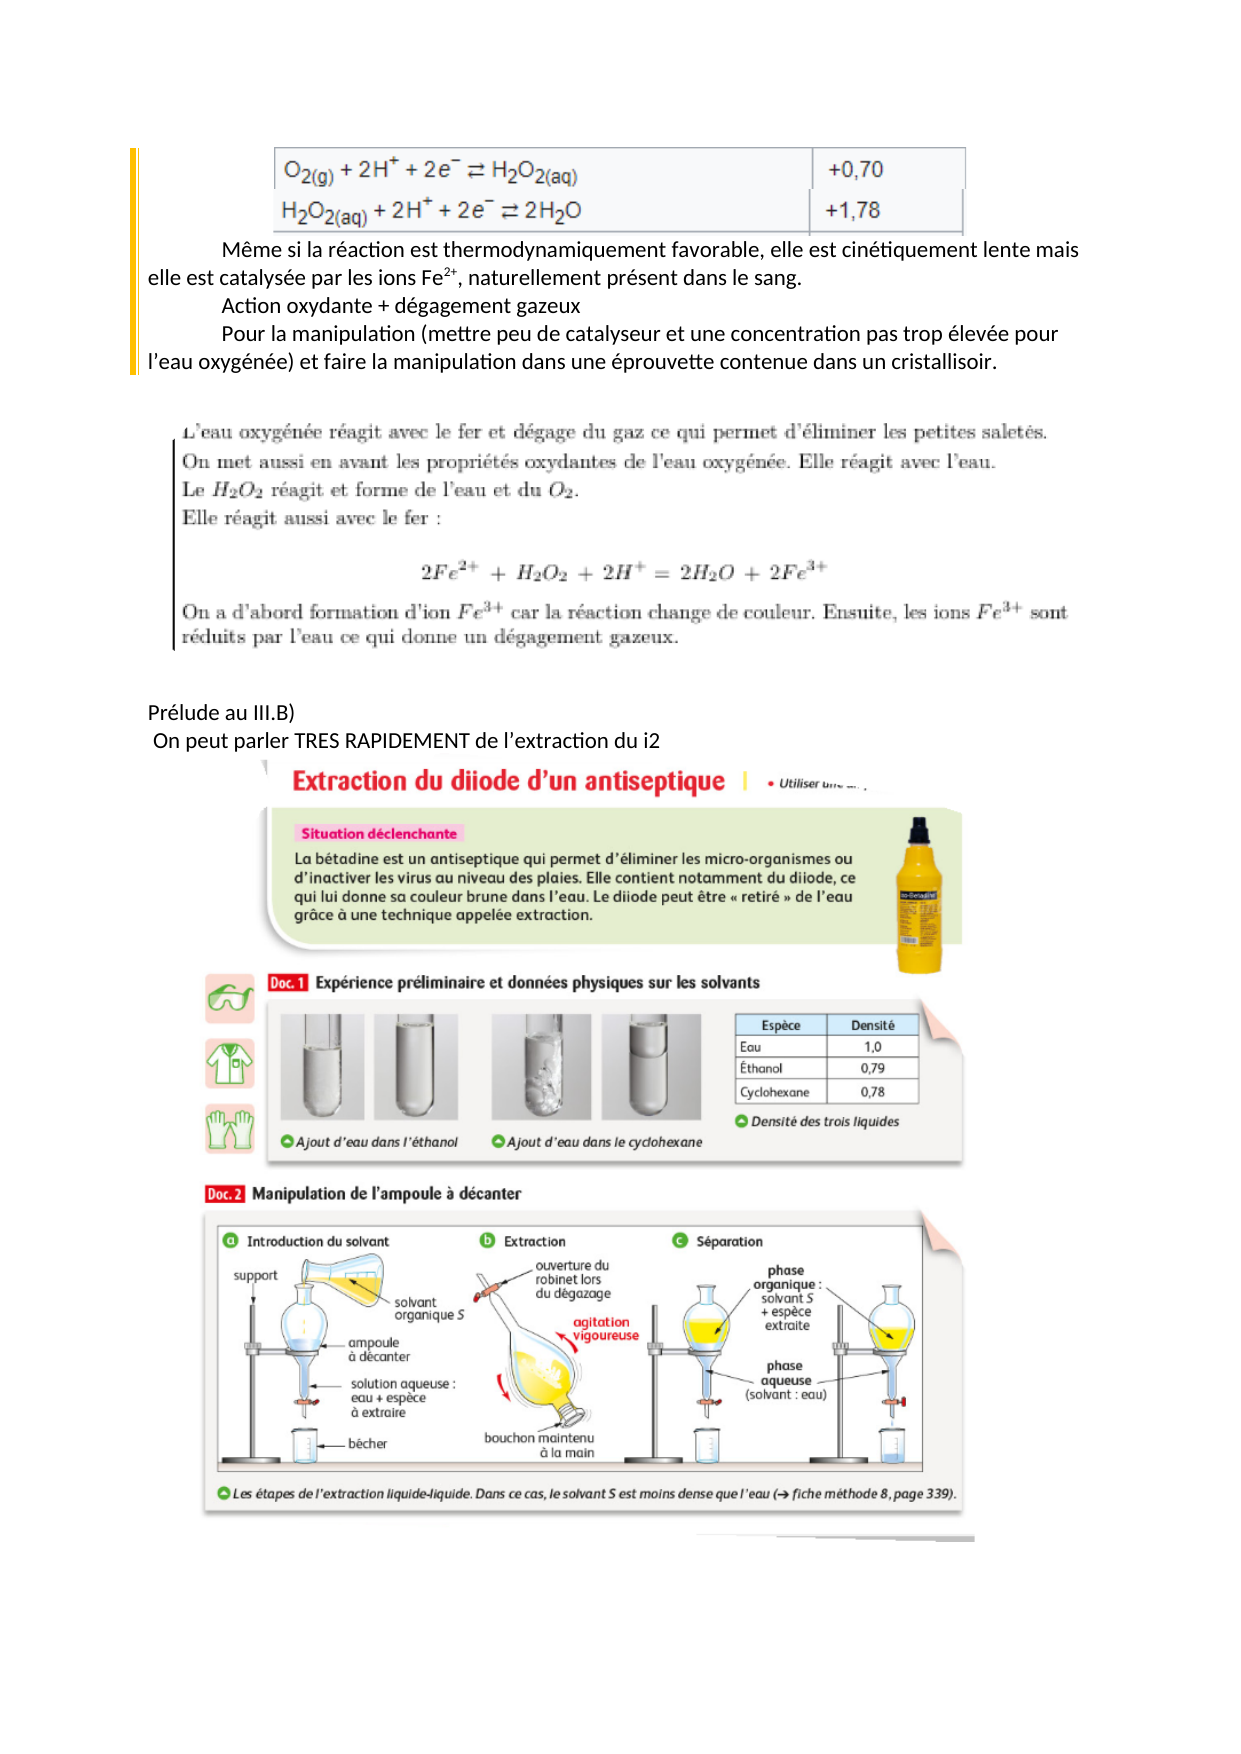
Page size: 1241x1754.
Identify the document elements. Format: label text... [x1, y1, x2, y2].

picture [273, 147, 967, 236]
picture [147, 753, 993, 1542]
picture [147, 403, 1093, 670]
text Action oxydante + dégagement gazeux [148, 291, 1093, 319]
text On peut parler TRES RAPIDEMENT de l’extraction du i2 [148, 726, 1093, 754]
text Même si la réaction est thermodynamiquement favorable, elle est cinétiquement lente mais elle est catalysée par les ions Fe2+, naturellement présent dans le sang. [148, 235, 1093, 291]
text Prélude au III.B) [148, 698, 1093, 726]
text Pour la manipulation (mettre peu de catalyseur et une concentration pas trop élevée pour l’eau oxygénée) et faire la manipulation dans une éprouvette contenue dans un cristallisoir. [148, 319, 1093, 375]
